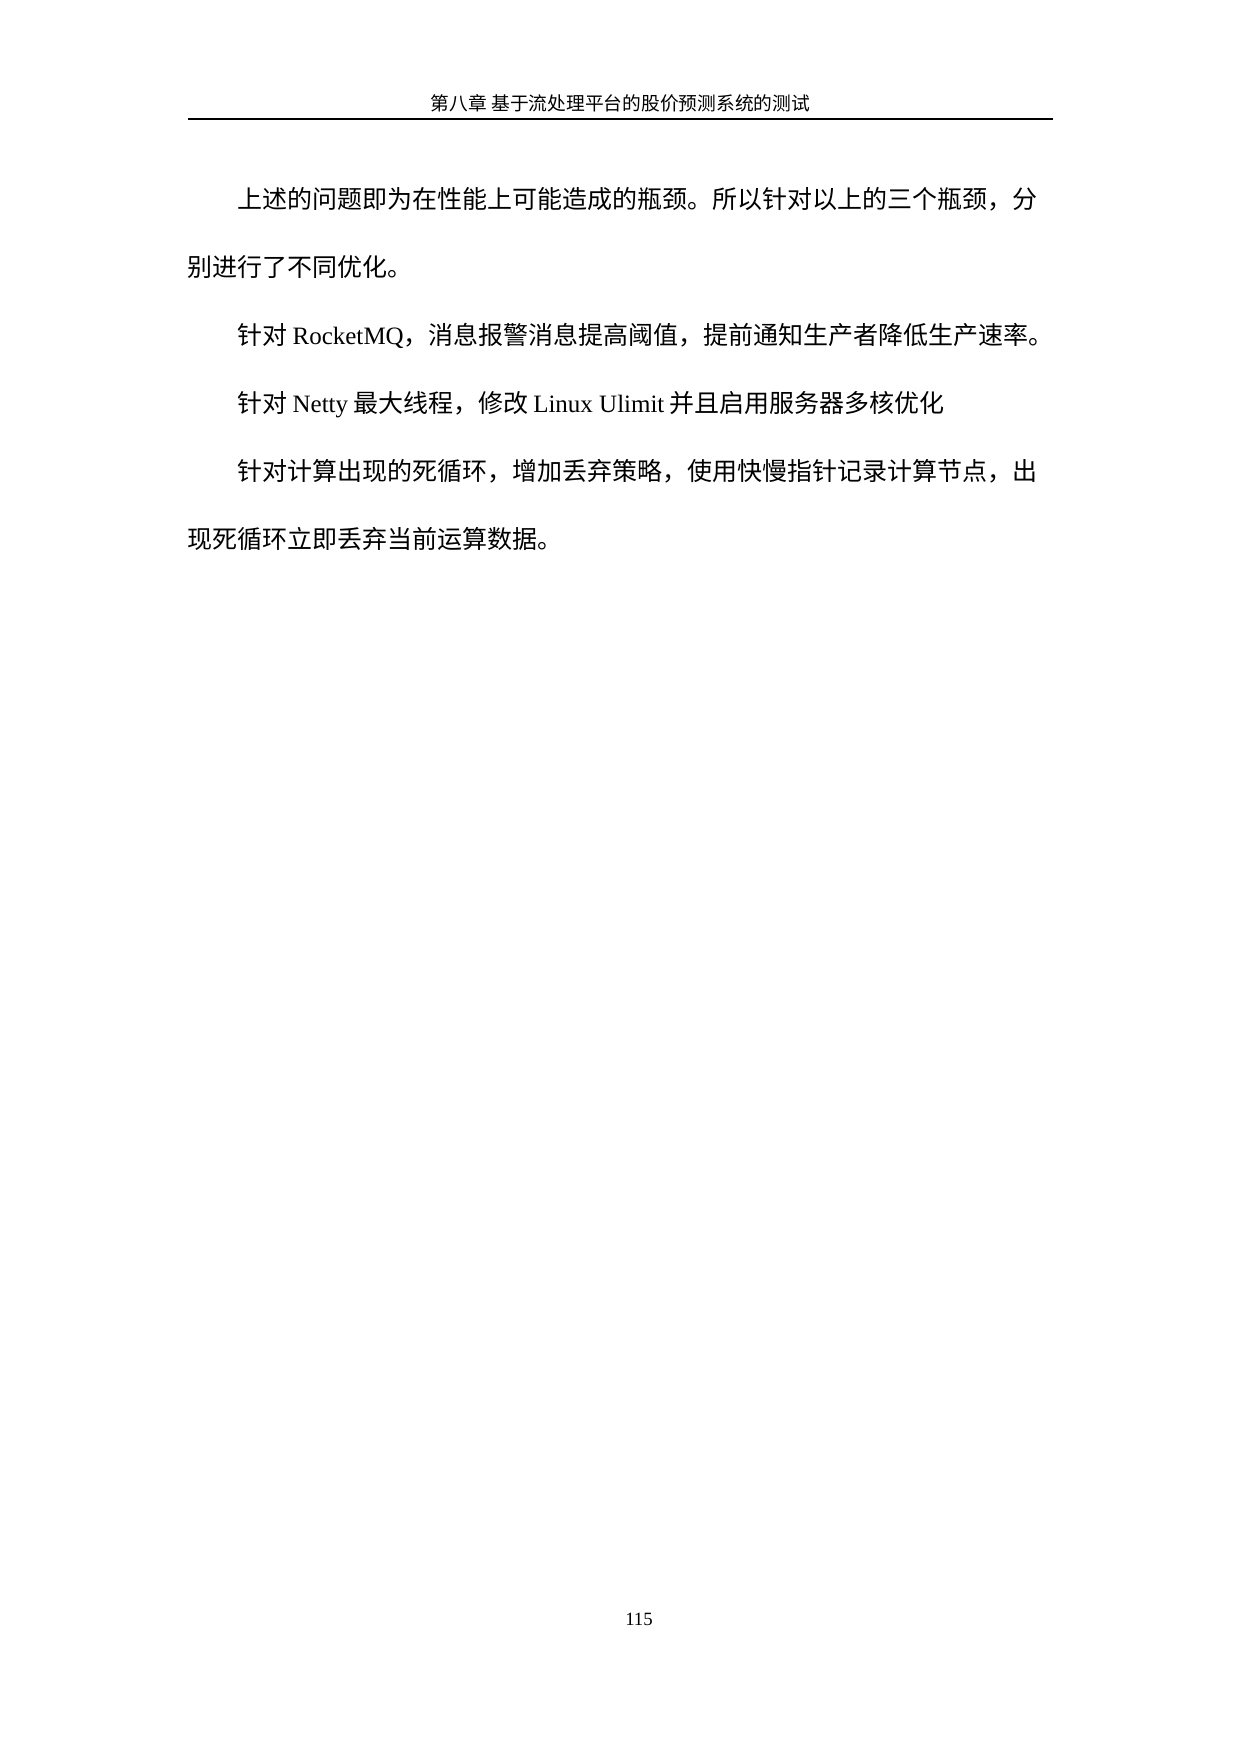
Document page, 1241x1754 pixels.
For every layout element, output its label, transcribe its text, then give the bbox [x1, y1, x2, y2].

text 上述的问题即为在性能上可能造成的瓶颈。所以针对以上的三个瓶颈，分别进行了不同优化。 [187, 164, 1053, 300]
text 针对Netty最大线程，修改Linux Ulimit并且启用服务器多核优化 [187, 368, 1053, 436]
text 针对RocketMQ，消息报警消息提高阈值，提前通知生产者降低生产速率。 [187, 300, 1053, 368]
text 针对计算出现的死循环，增加丢弃策略，使用快慢指针记录计算节点，出现死循环立即丢弃当前运算数据。 [187, 436, 1053, 571]
